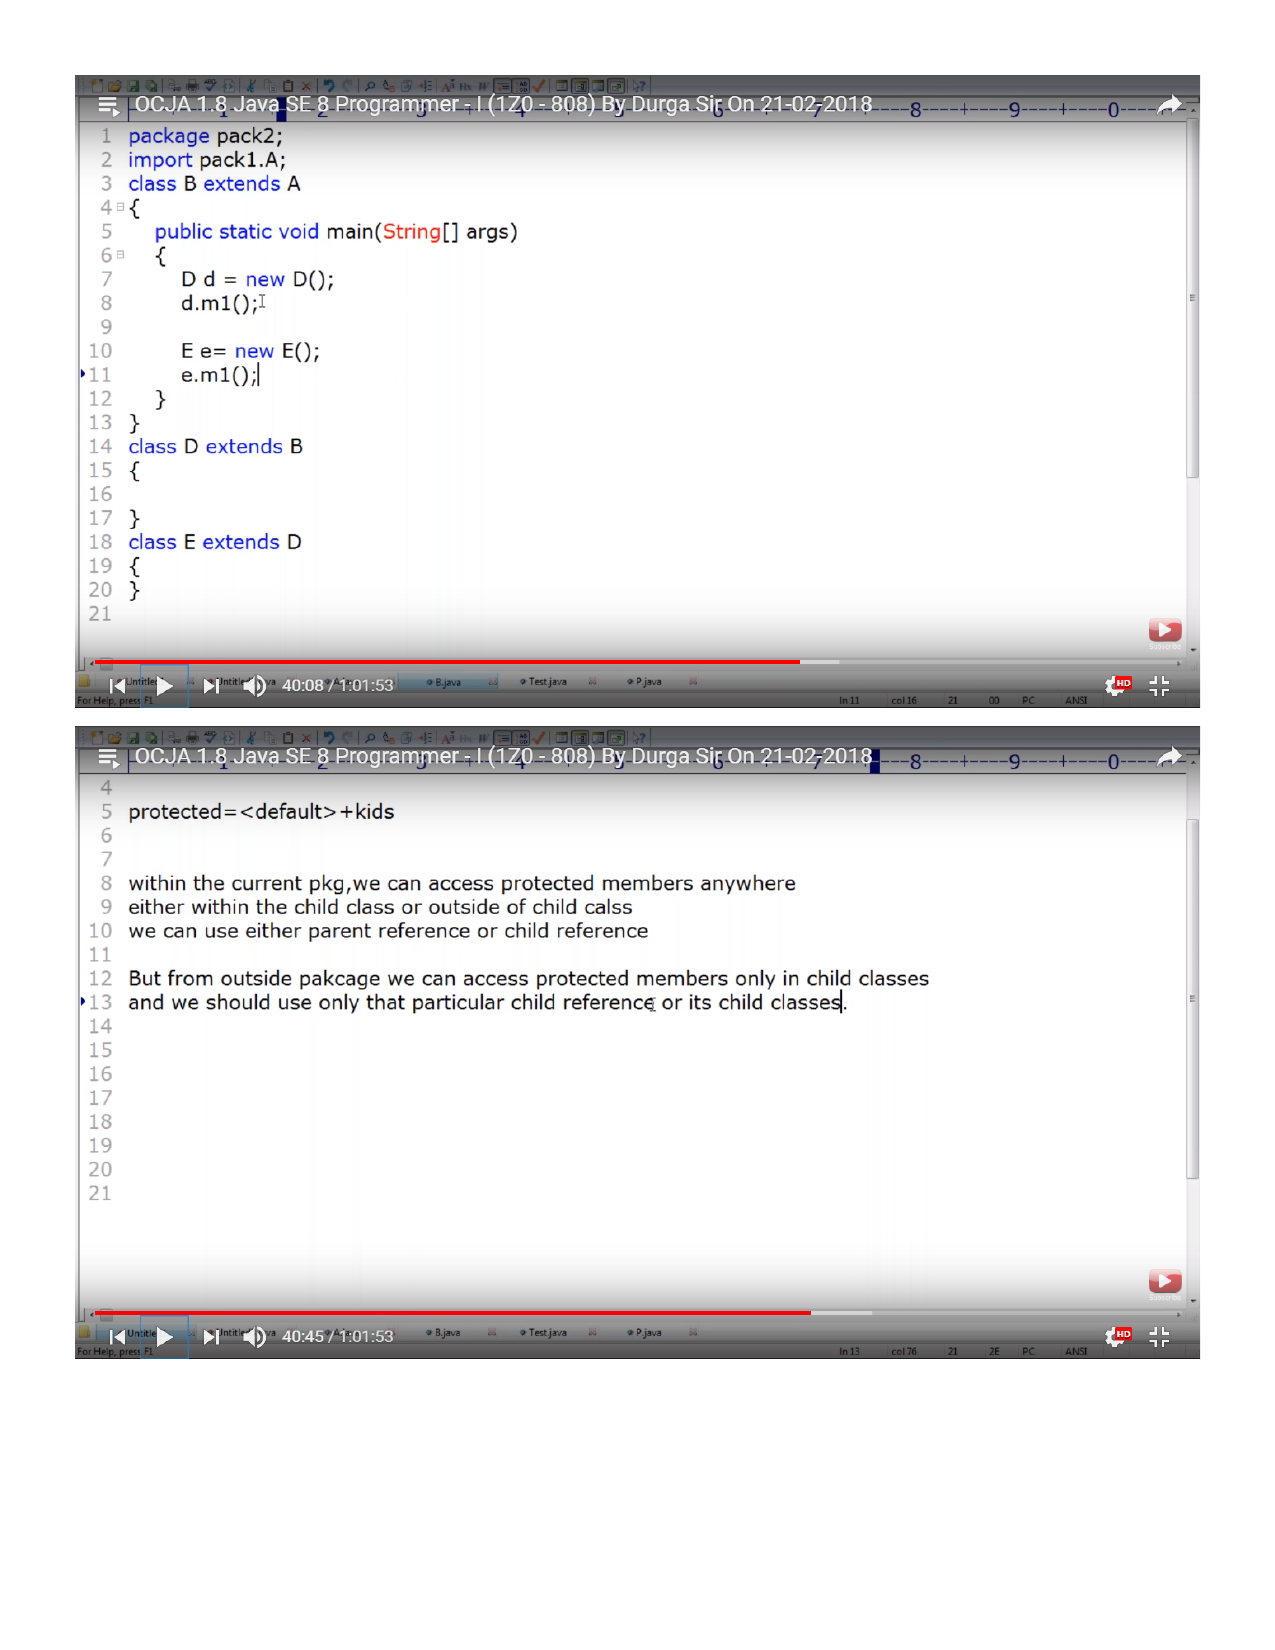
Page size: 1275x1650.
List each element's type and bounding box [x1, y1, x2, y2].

picture [75, 75, 1200, 708]
picture [75, 726, 1200, 1359]
